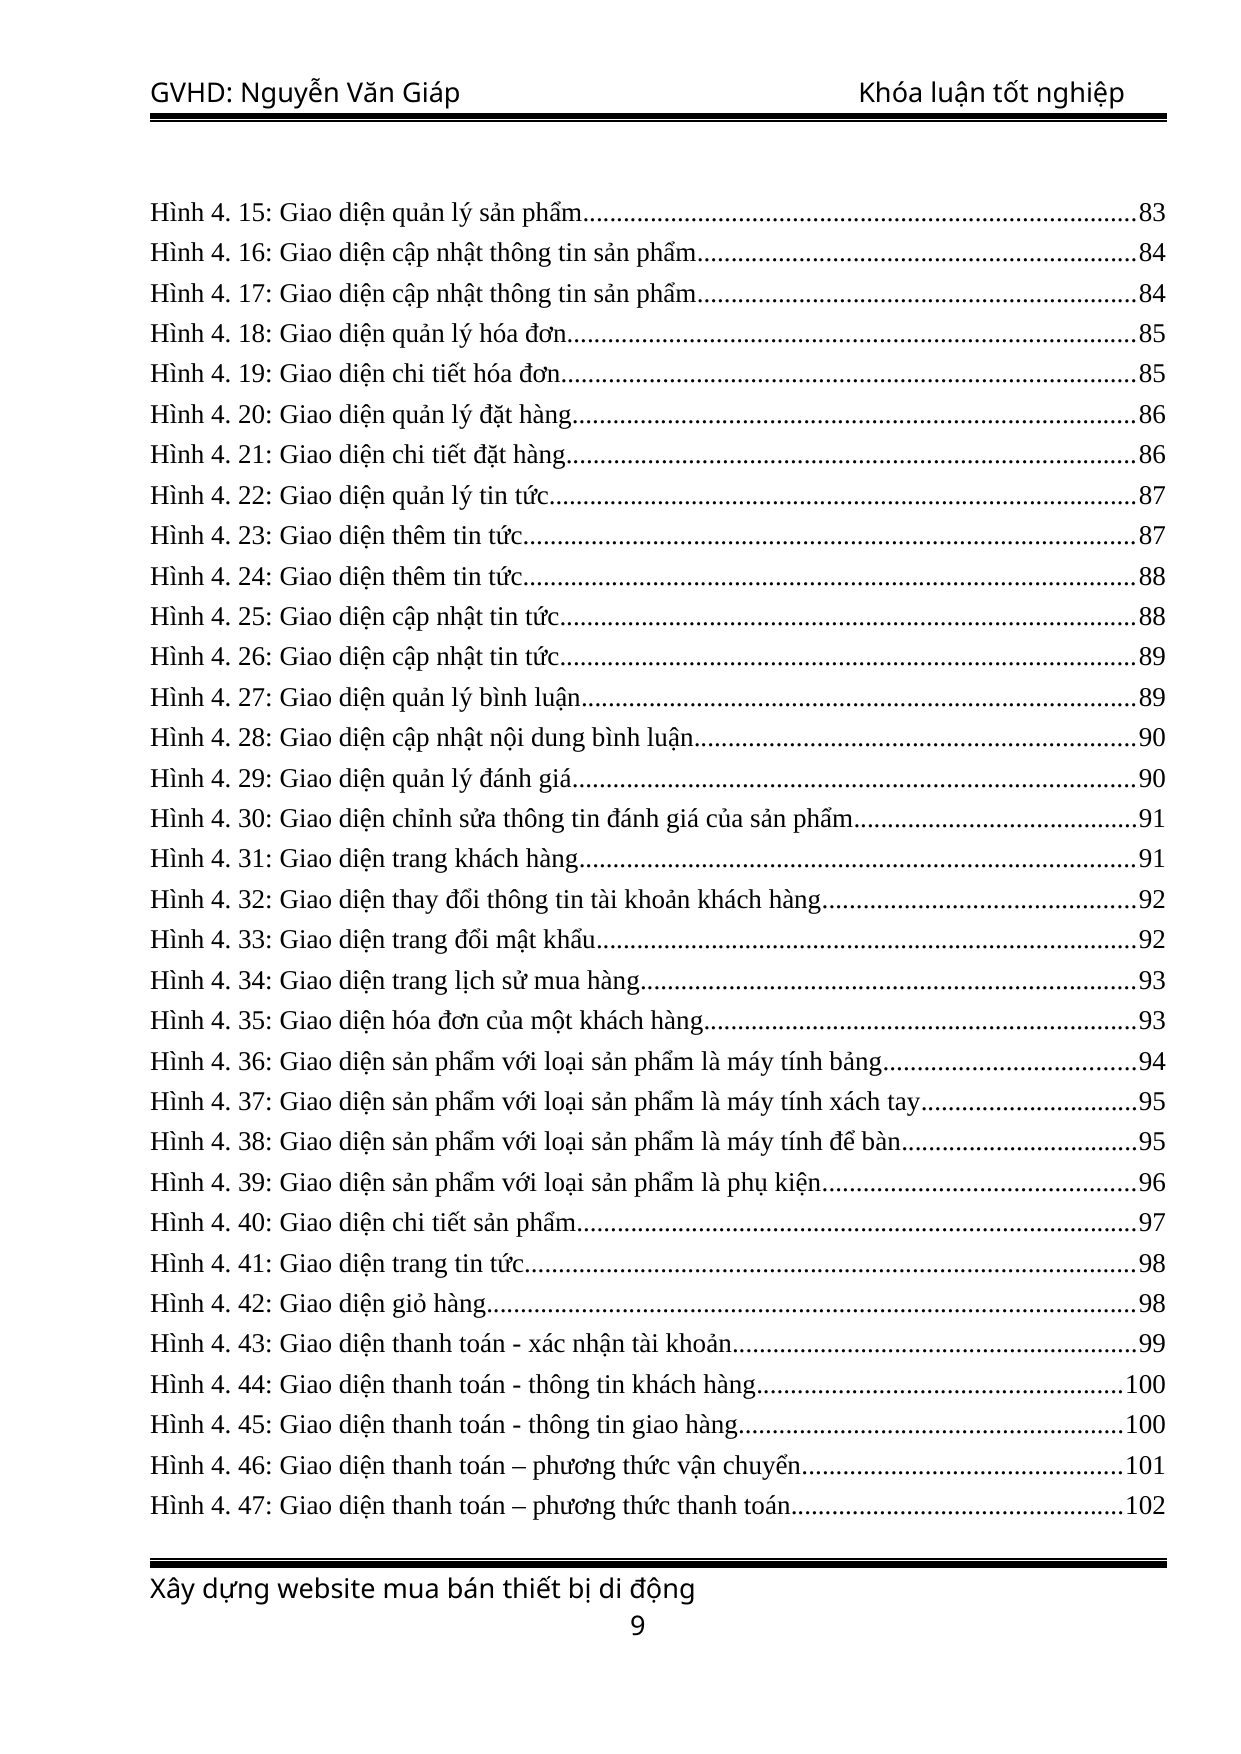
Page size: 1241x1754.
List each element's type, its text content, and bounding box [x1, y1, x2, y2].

text Hình 4. 46: Giao diện thanh toán – phương thức vận chuyển 101 [150, 1449, 1167, 1480]
text Hình 4. 24: Giao diện thêm tin tức 88 [150, 559, 1167, 591]
text Hình 4. 37: Giao diện sản phẩm với loại sản phẩm là máy tính xách tay 95 [150, 1085, 1167, 1116]
text Hình 4. 35: Giao diện hóa đơn của một khách hàng 93 [150, 1004, 1167, 1035]
text Hình 4. 36: Giao diện sản phẩm với loại sản phẩm là máy tính bảng 94 [150, 1044, 1167, 1076]
text Hình 4. 43: Giao diện thanh toán - xác nhận tài khoản 99 [150, 1327, 1167, 1359]
text Hình 4. 33: Giao diện trang đổi mật khẩu 92 [150, 923, 1167, 954]
text Hình 4. 41: Giao diện trang tin tức 98 [150, 1247, 1167, 1278]
text Hình 4. 19: Giao diện chi tiết hóa đơn 85 [150, 357, 1167, 389]
text Hình 4. 40: Giao diện chi tiết sản phẩm 97 [150, 1206, 1167, 1237]
text Hình 4. 44: Giao diện thanh toán - thông tin khách hàng 100 [150, 1368, 1167, 1399]
text Hình 4. 45: Giao diện thanh toán - thông tin giao hàng 100 [150, 1408, 1167, 1439]
text Hình 4. 17: Giao diện cập nhật thông tin sản phẩm 84 [150, 277, 1167, 308]
text Hình 4. 25: Giao diện cập nhật tin tức 88 [150, 600, 1167, 631]
text Hình 4. 39: Giao diện sản phẩm với loại sản phẩm là phụ kiện 96 [150, 1166, 1167, 1197]
text Hình 4. 28: Giao diện cập nhật nội dung bình luận 90 [150, 721, 1167, 752]
text Hình 4. 27: Giao diện quản lý bình luận 89 [150, 681, 1167, 712]
text Hình 4. 29: Giao diện quản lý đánh giá 90 [150, 762, 1167, 793]
text Hình 4. 15: Giao diện quản lý sản phẩm 83 [150, 196, 1167, 227]
text Hình 4. 23: Giao diện thêm tin tức 87 [150, 519, 1167, 550]
text Hình 4. 26: Giao diện cập nhật tin tức 89 [150, 640, 1167, 672]
text Hình 4. 30: Giao diện chỉnh sửa thông tin đánh giá của sản phẩm 91 [150, 802, 1167, 833]
text Hình 4. 18: Giao diện quản lý hóa đơn 85 [150, 317, 1167, 348]
text Hình 4. 20: Giao diện quản lý đặt hàng 86 [150, 398, 1167, 429]
text Hình 4. 32: Giao diện thay đổi thông tin tài khoản khách hàng 92 [150, 883, 1167, 914]
text Hình 4. 38: Giao diện sản phẩm với loại sản phẩm là máy tính để bàn 95 [150, 1125, 1167, 1157]
text Hình 4. 16: Giao diện cập nhật thông tin sản phẩm 84 [150, 236, 1167, 267]
text Hình 4. 47: Giao diện thanh toán – phương thức thanh toán 102 [150, 1489, 1167, 1520]
text Hình 4. 42: Giao diện giỏ hàng 98 [150, 1287, 1167, 1318]
text Hình 4. 22: Giao diện quản lý tin tức 87 [150, 479, 1167, 510]
text Hình 4. 31: Giao diện trang khách hàng 91 [150, 842, 1167, 874]
text Hình 4. 34: Giao diện trang lịch sử mua hàng 93 [150, 964, 1167, 995]
text Hình 4. 21: Giao diện chi tiết đặt hàng 86 [150, 438, 1167, 469]
